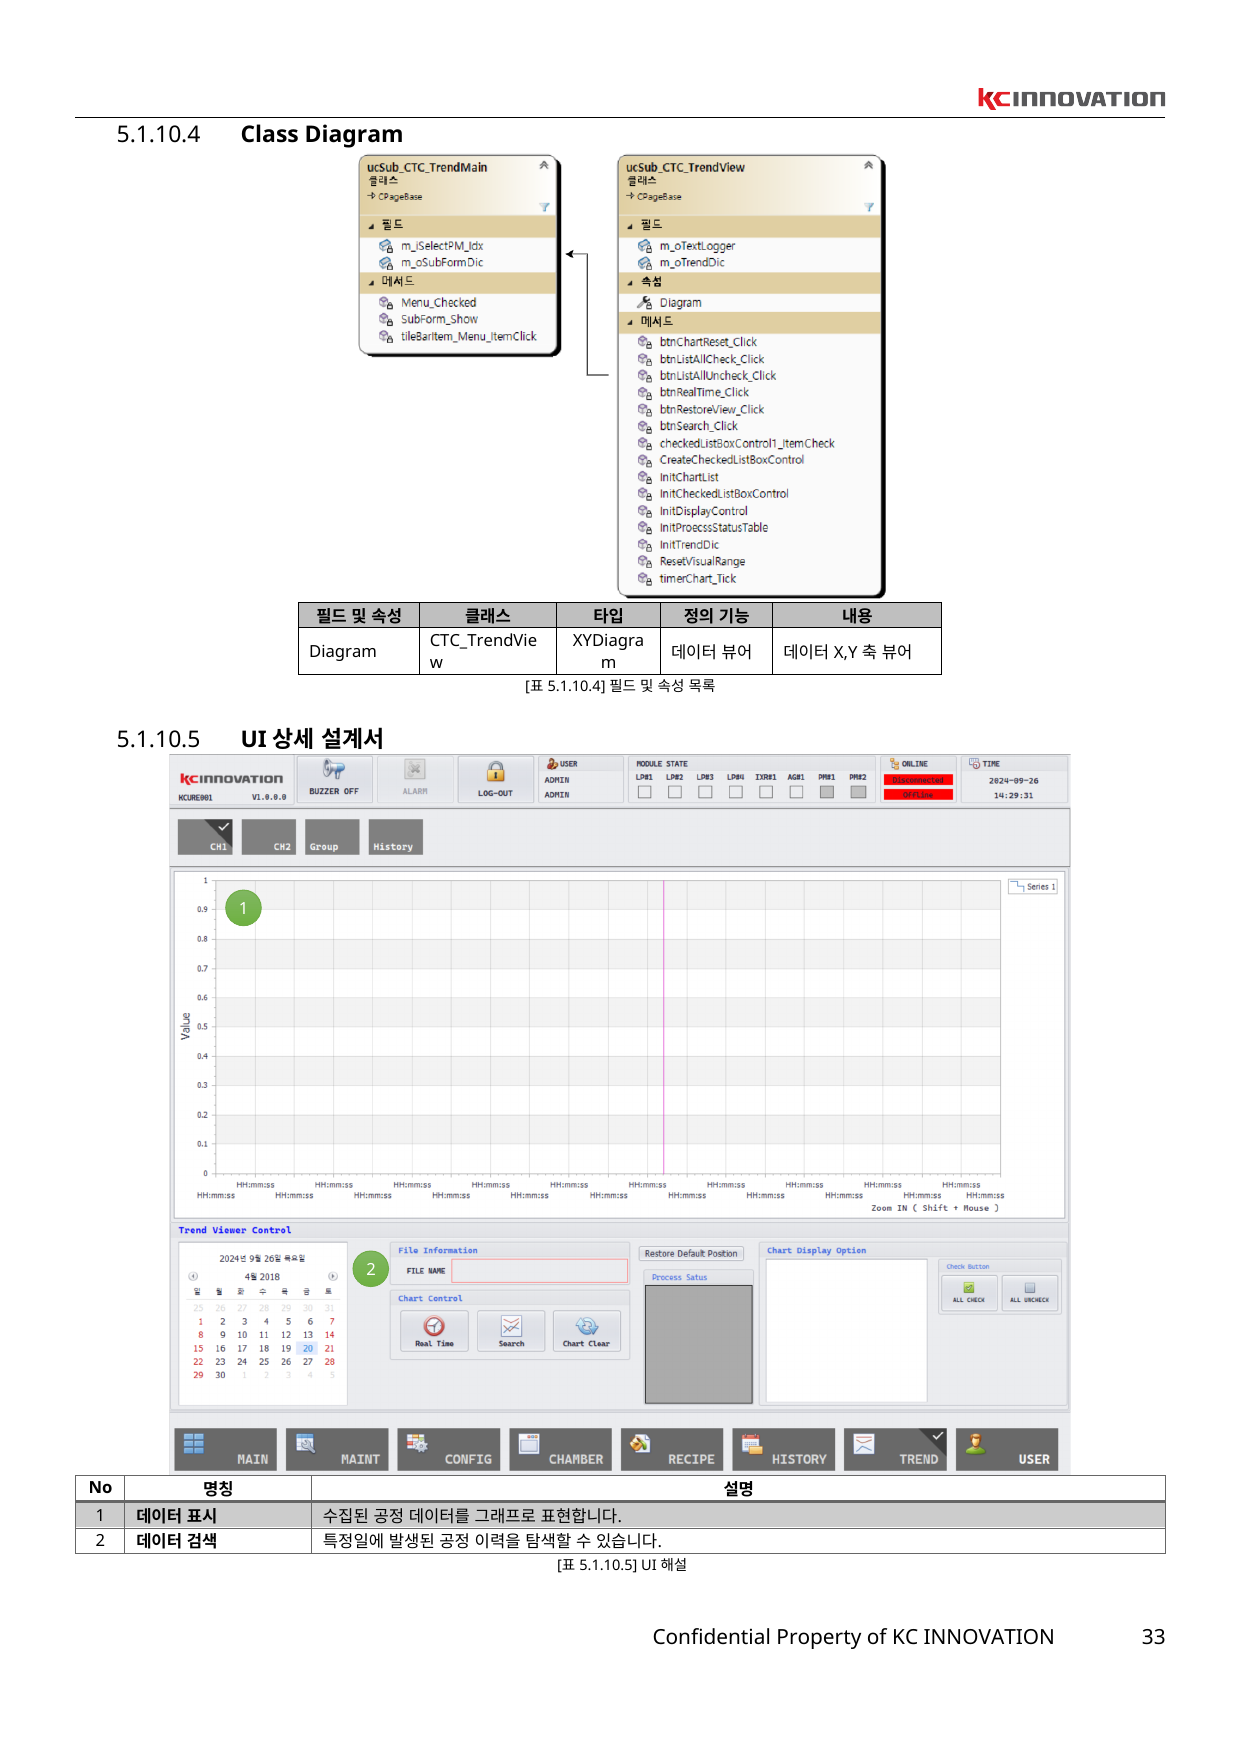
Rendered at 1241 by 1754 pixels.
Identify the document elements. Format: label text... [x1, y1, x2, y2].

table_header 필드 및 속성 [299, 603, 419, 627]
subtitle Class Diagram [116, 118, 1165, 149]
text [표 5.1.10.5] UI 해설 [75, 1554, 1165, 1575]
table_cell 데이터 뷰어 [661, 628, 772, 673]
table_cell 데이터 X,Y 축 뷰어 [773, 628, 941, 673]
table_header 설명 [312, 1476, 1165, 1500]
table_header 타입 [557, 603, 660, 627]
subtitle UI 상세 설계서 [116, 721, 1165, 754]
picture [978, 88, 1166, 110]
table_cell XYDiagram [557, 628, 660, 673]
table_cell 데이터 검색 [125, 1529, 311, 1553]
table_header 클래스 [420, 603, 556, 627]
table_cell 특정일에 발생된 공정 이력을 탐색할 수 있습니다. [312, 1529, 1165, 1553]
table_cell 데이터 표시 [125, 1503, 311, 1527]
table_cell Diagram [299, 628, 419, 673]
table_cell 2 [76, 1529, 124, 1553]
table_header No [76, 1476, 124, 1500]
text [표 5.1.10.4] 필드 및 속성 목록 [75, 674, 1165, 696]
table_header 내용 [773, 603, 941, 627]
table_cell CTC_TrendView [420, 628, 556, 673]
picture [348, 149, 892, 602]
table_header 명칭 [125, 1476, 311, 1500]
picture [169, 754, 1071, 1475]
table_header 정의 기능 [661, 603, 772, 627]
table_cell 수집된 공정 데이터를 그래프로 표현합니다. [312, 1503, 1165, 1527]
table_cell 1 [76, 1503, 124, 1527]
